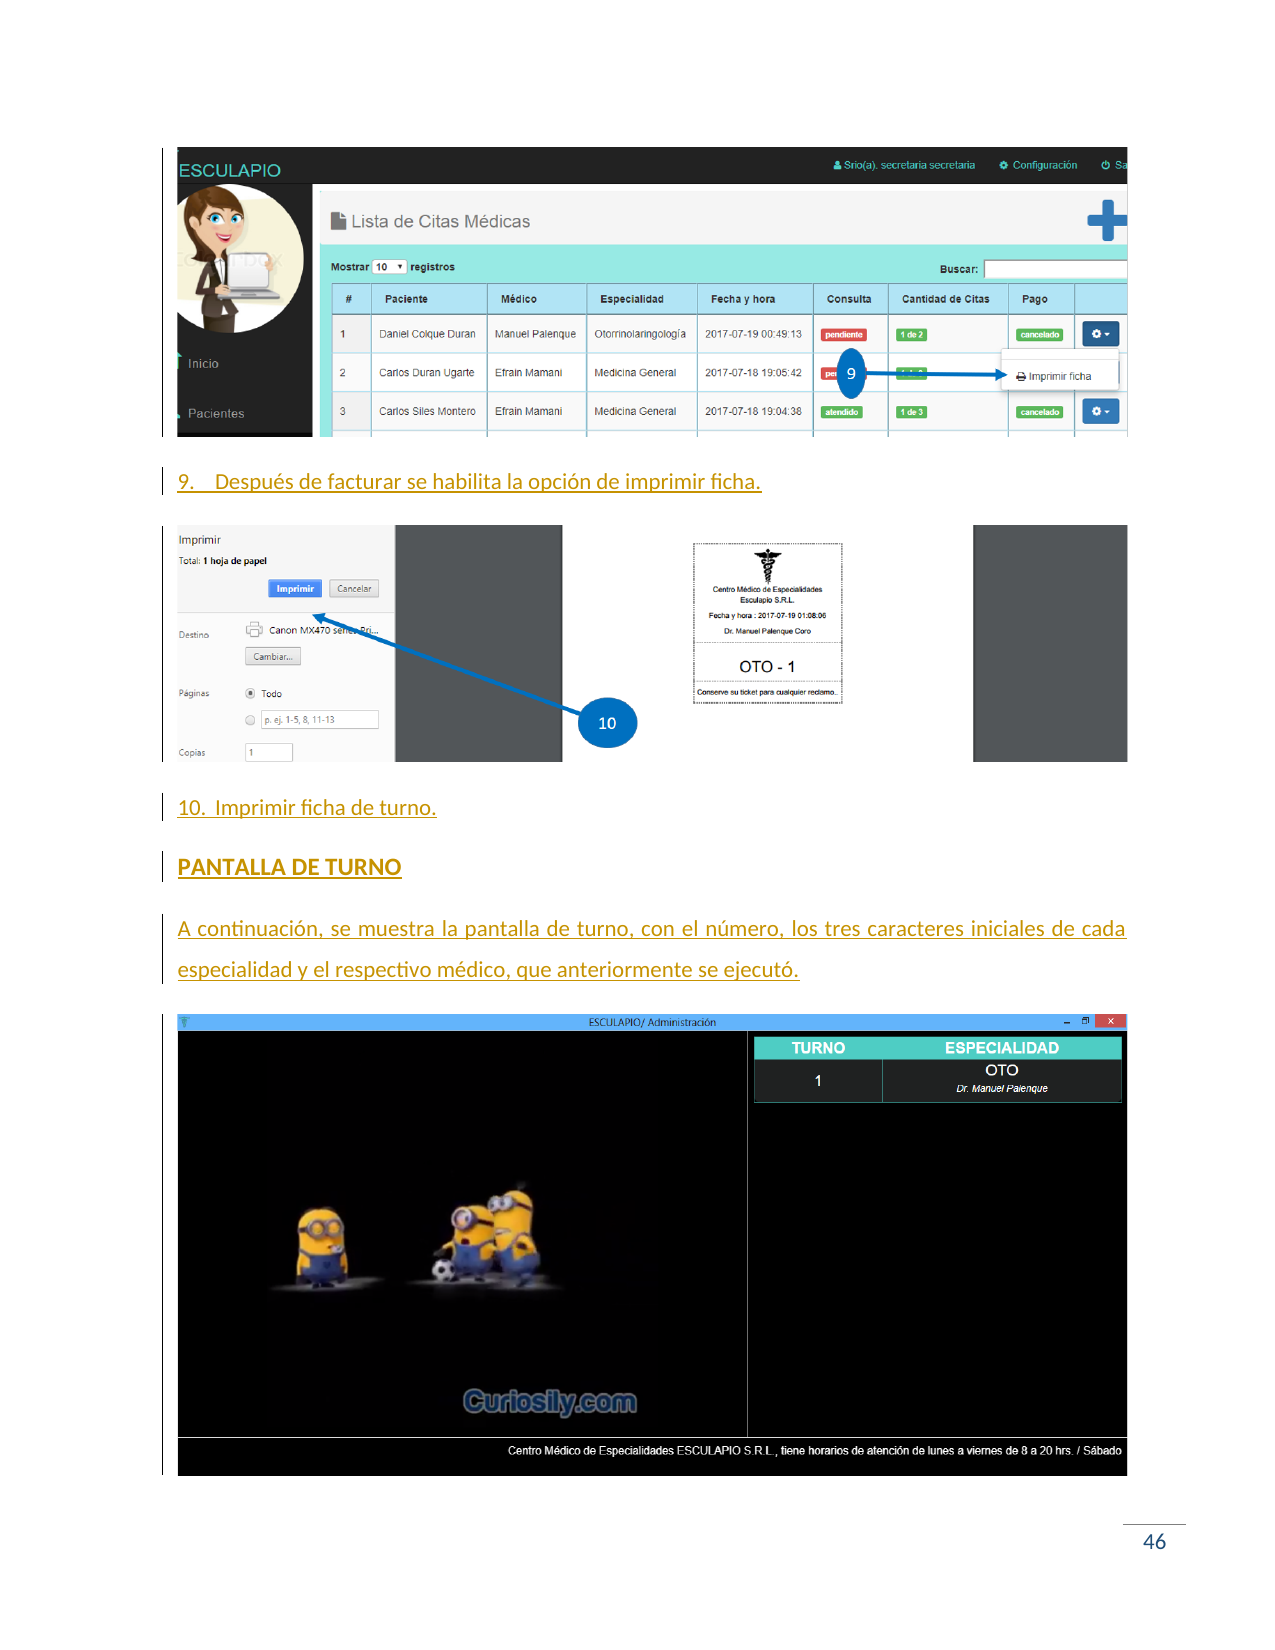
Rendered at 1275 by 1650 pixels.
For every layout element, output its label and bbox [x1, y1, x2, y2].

picture [177, 147, 1128, 437]
picture [177, 1014, 1128, 1476]
picture [177, 525, 1128, 762]
